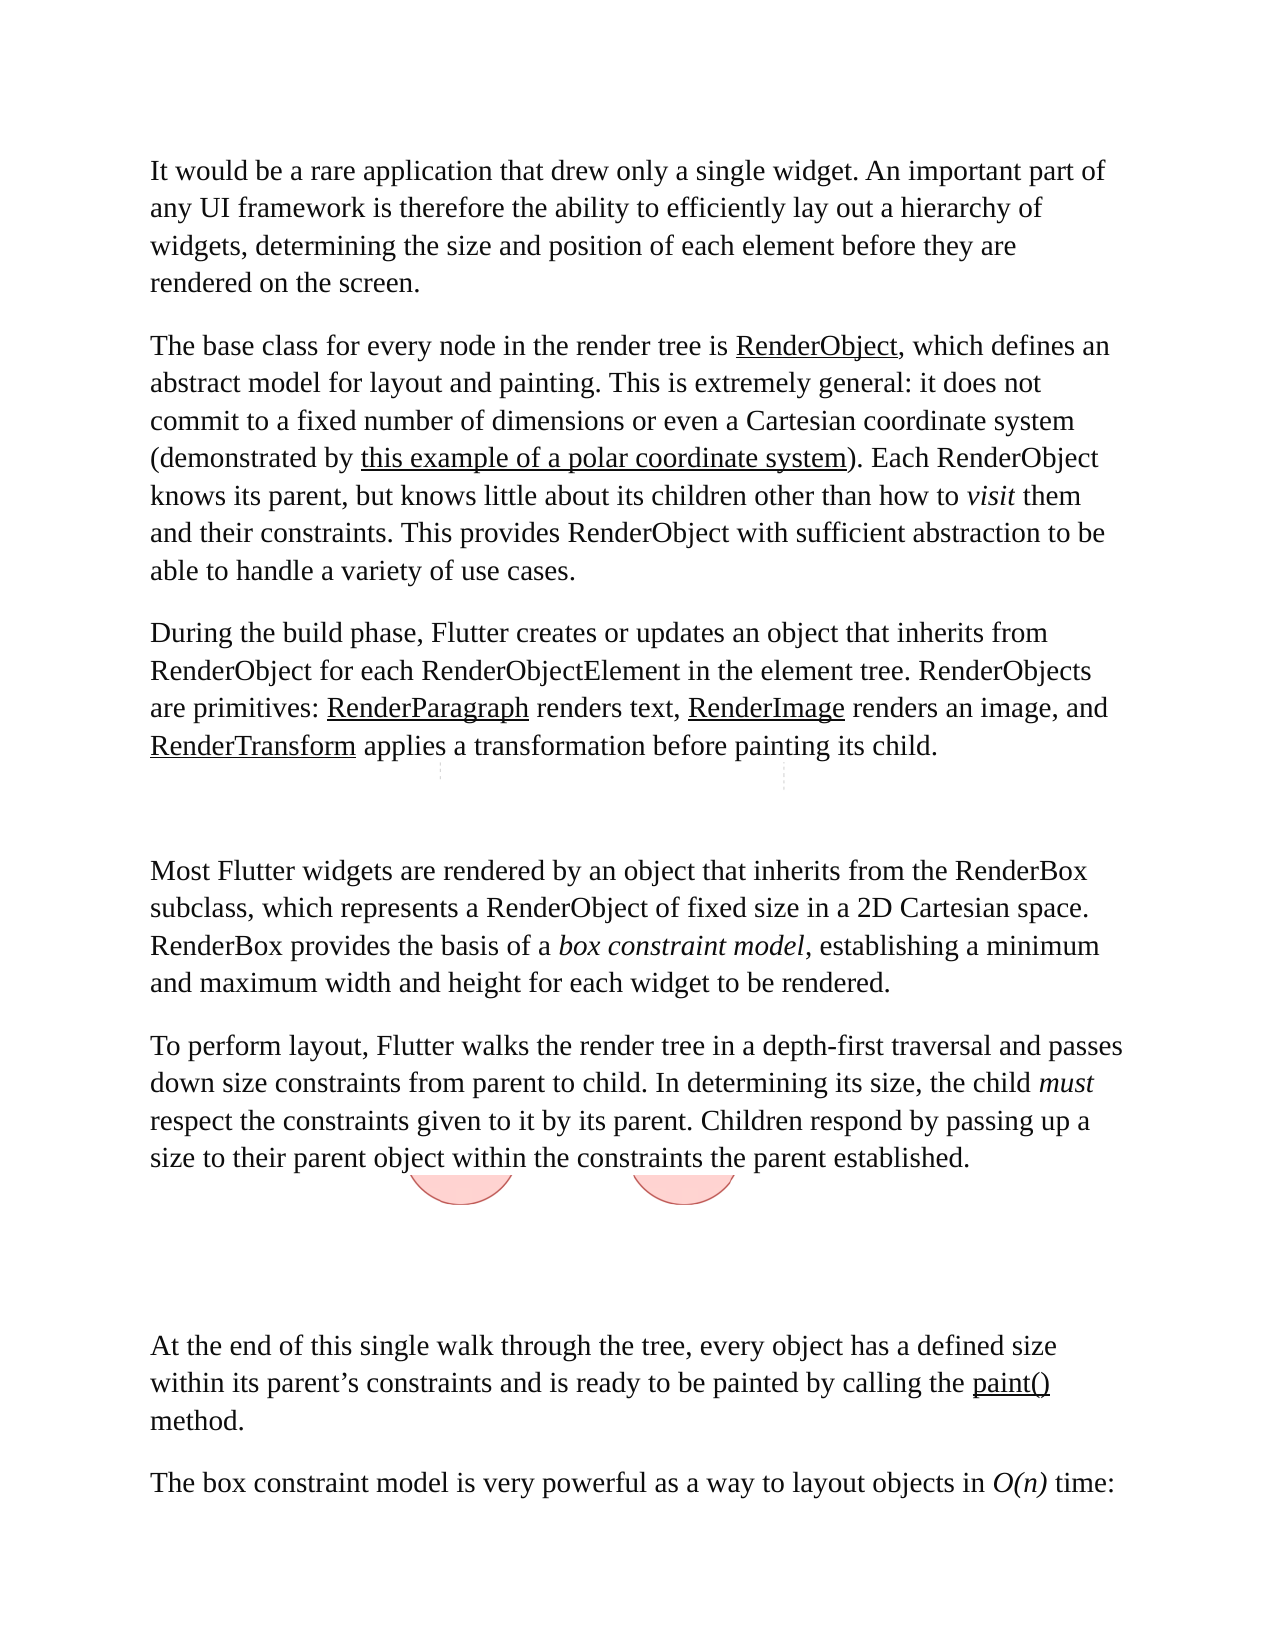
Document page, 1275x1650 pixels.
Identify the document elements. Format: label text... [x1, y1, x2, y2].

text Most Flutter widgets are rendered by an object that inherits from the RenderBox subclass, which represents a RenderObject of fixed size in a 2D Cartesian space. RenderBox provides the basis of a box constraint model, establishing a minimum and maximum width and height for each widget to be rendered. [150, 850, 1125, 1000]
text The base class for every node in the render tree is RenderObject, which defines an abstract model for layout and painting. This is extremely general: it does not commit to a fixed number of dimensions or even a Cartesian coordinate system (demonstrated by this example of a polar coordinate system). Each RenderObject knows its parent, but knows little about its children other than how to visit them and their constraints. This provides RenderObject with sufficient abstraction to be able to handle a variety of use cases. [150, 325, 1125, 587]
text At the end of this single walk through the tree, every object has a defined size within its parent’s constraints and is ready to be painted by calling the paint() method. [150, 1325, 1125, 1437]
text The box constraint model is very powerful as a way to layout objects in O(n) time: [150, 1462, 1125, 1500]
text To perform layout, Flutter walks the render tree in a depth-first traversal and passes down size constraints from parent to child. In determining its size, the child must respect the constraints given to it by its parent. Children respond by passing up a size to their parent object within the constraints the parent established. [150, 1025, 1125, 1175]
text It would be a rare application that drew only a single widget. An important part of any UI framework is therefore the ability to efficiently lay out a hierarchy of widgets, determining the size and position of each element before they are rendered on the screen. [150, 150, 1125, 300]
text During the build phase, Flutter creates or updates an object that inherits from RenderObject for each RenderObjectElement in the element tree. RenderObjects are primitives: RenderParagraph renders text, RenderImage renders an image, and RenderTransform applies a transformation before painting its child. [150, 612, 1125, 762]
